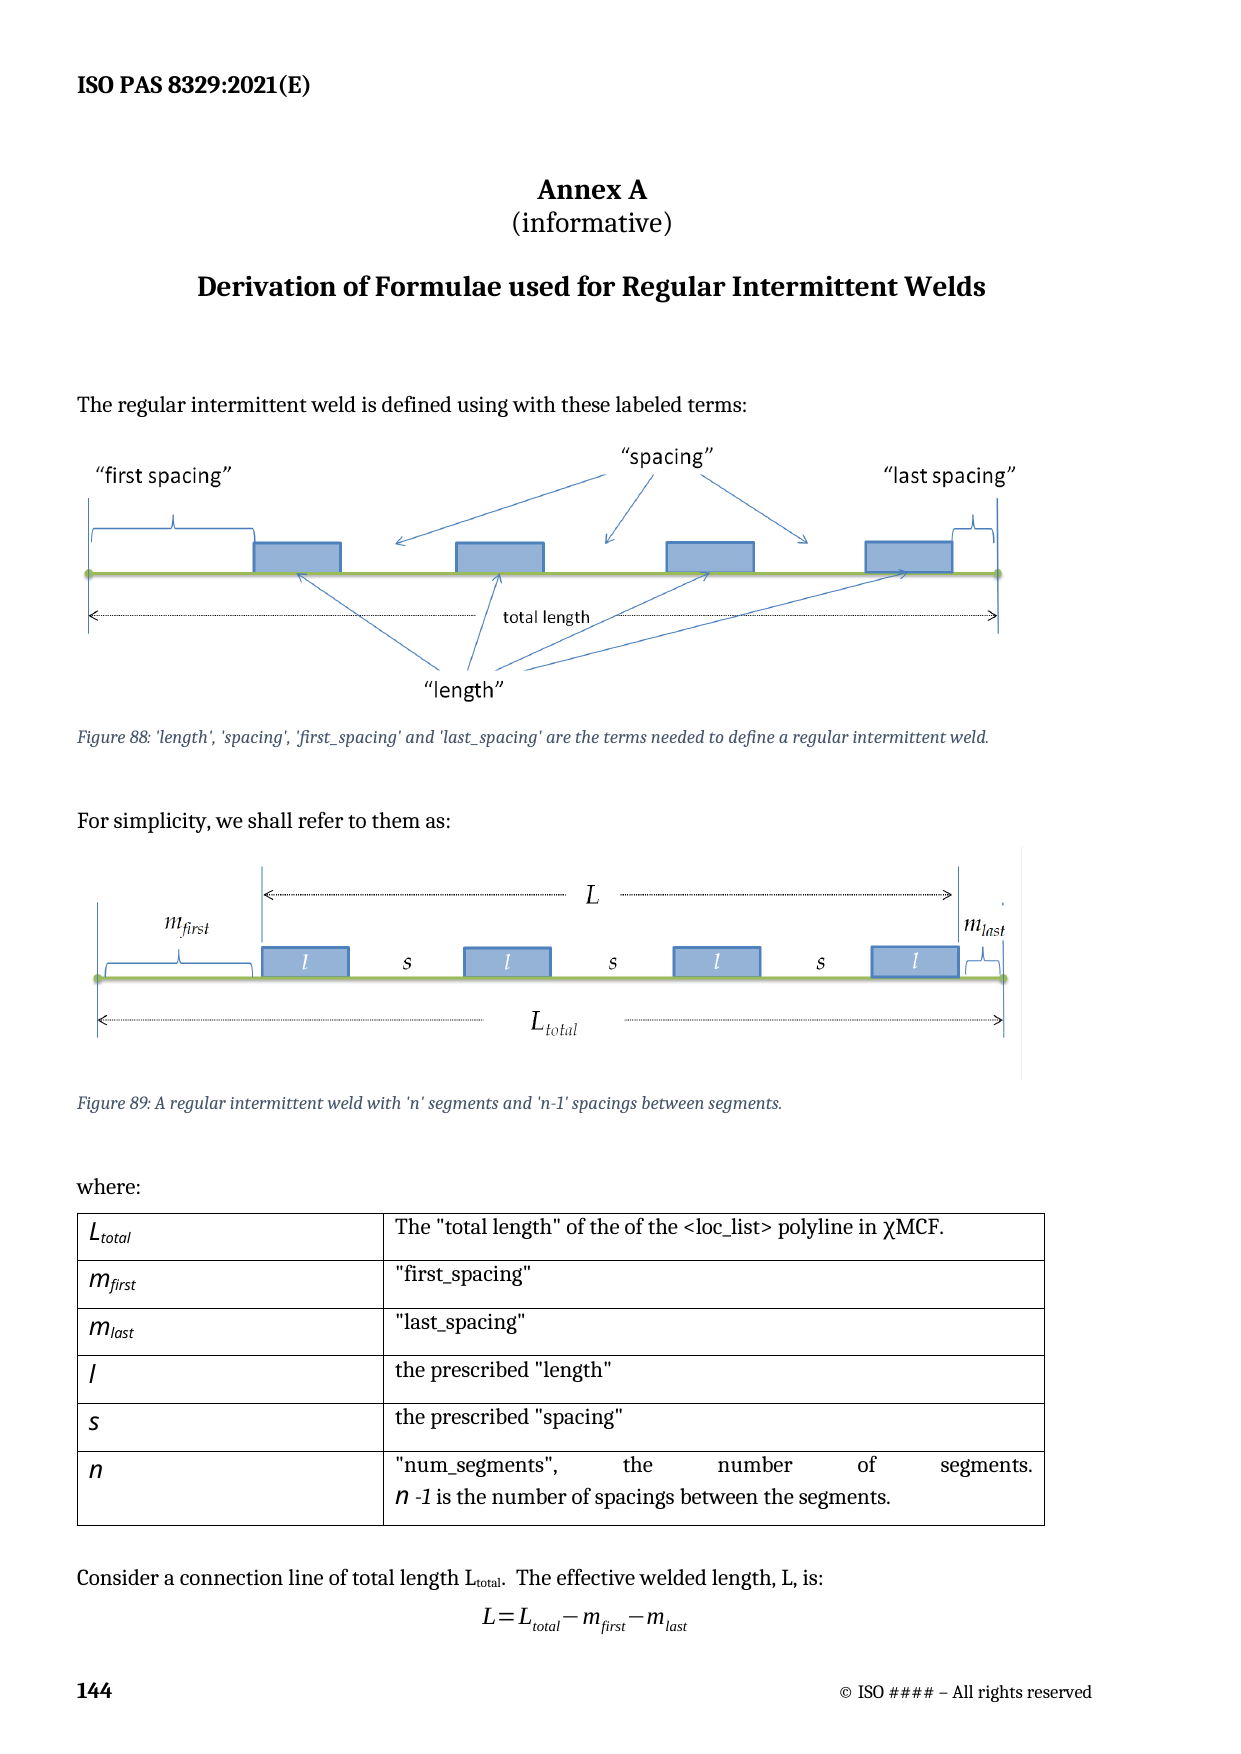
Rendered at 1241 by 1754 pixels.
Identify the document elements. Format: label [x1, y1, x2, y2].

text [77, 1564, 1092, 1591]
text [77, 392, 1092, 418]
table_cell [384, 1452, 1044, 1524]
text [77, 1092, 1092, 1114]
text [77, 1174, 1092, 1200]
picture [76, 846, 1022, 1080]
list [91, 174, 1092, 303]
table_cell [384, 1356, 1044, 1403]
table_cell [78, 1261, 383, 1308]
picture [76, 430, 1022, 715]
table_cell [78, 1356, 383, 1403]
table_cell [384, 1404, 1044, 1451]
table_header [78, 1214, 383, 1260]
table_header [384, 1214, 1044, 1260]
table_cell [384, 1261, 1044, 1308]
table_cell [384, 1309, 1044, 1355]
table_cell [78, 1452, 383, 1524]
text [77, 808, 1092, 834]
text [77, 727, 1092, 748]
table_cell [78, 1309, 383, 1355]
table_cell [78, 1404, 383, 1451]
